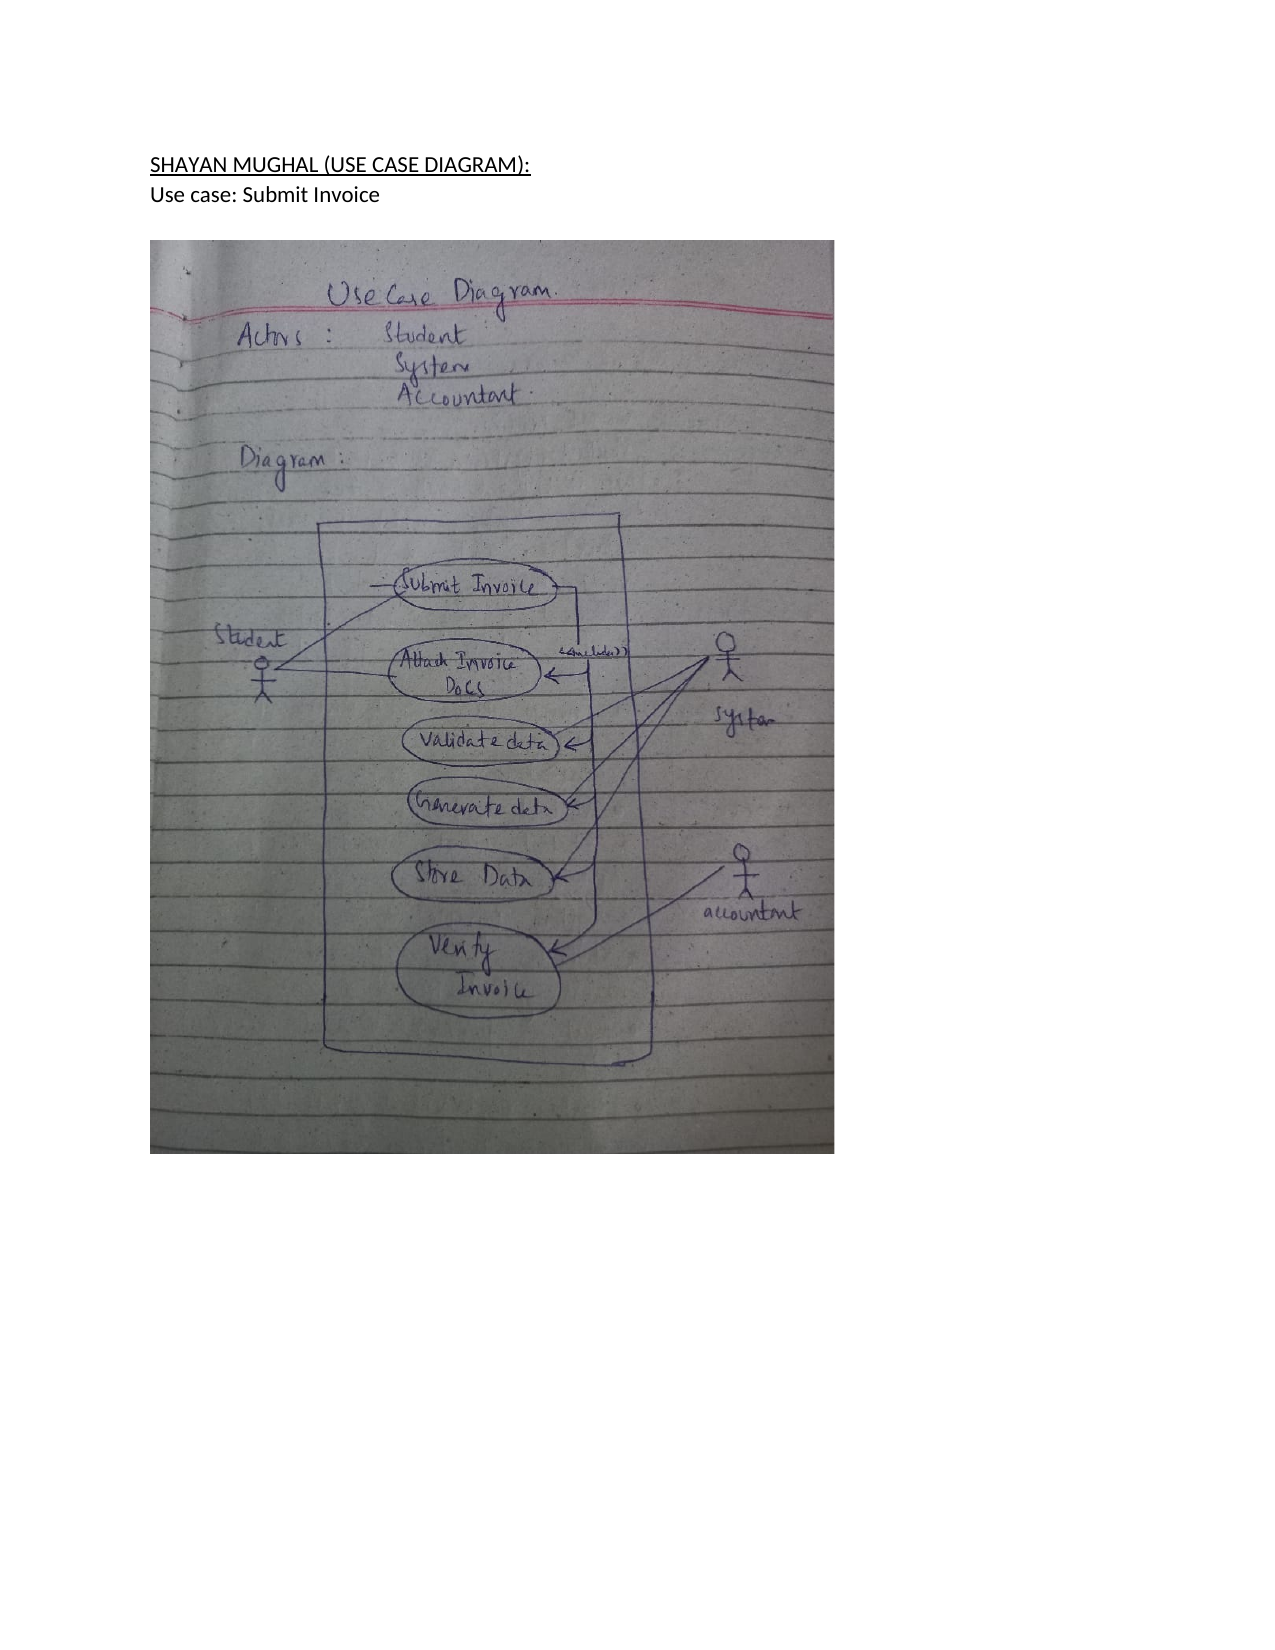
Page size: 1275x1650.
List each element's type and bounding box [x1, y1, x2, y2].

picture [150, 240, 835, 1154]
text [150, 150, 1125, 1183]
